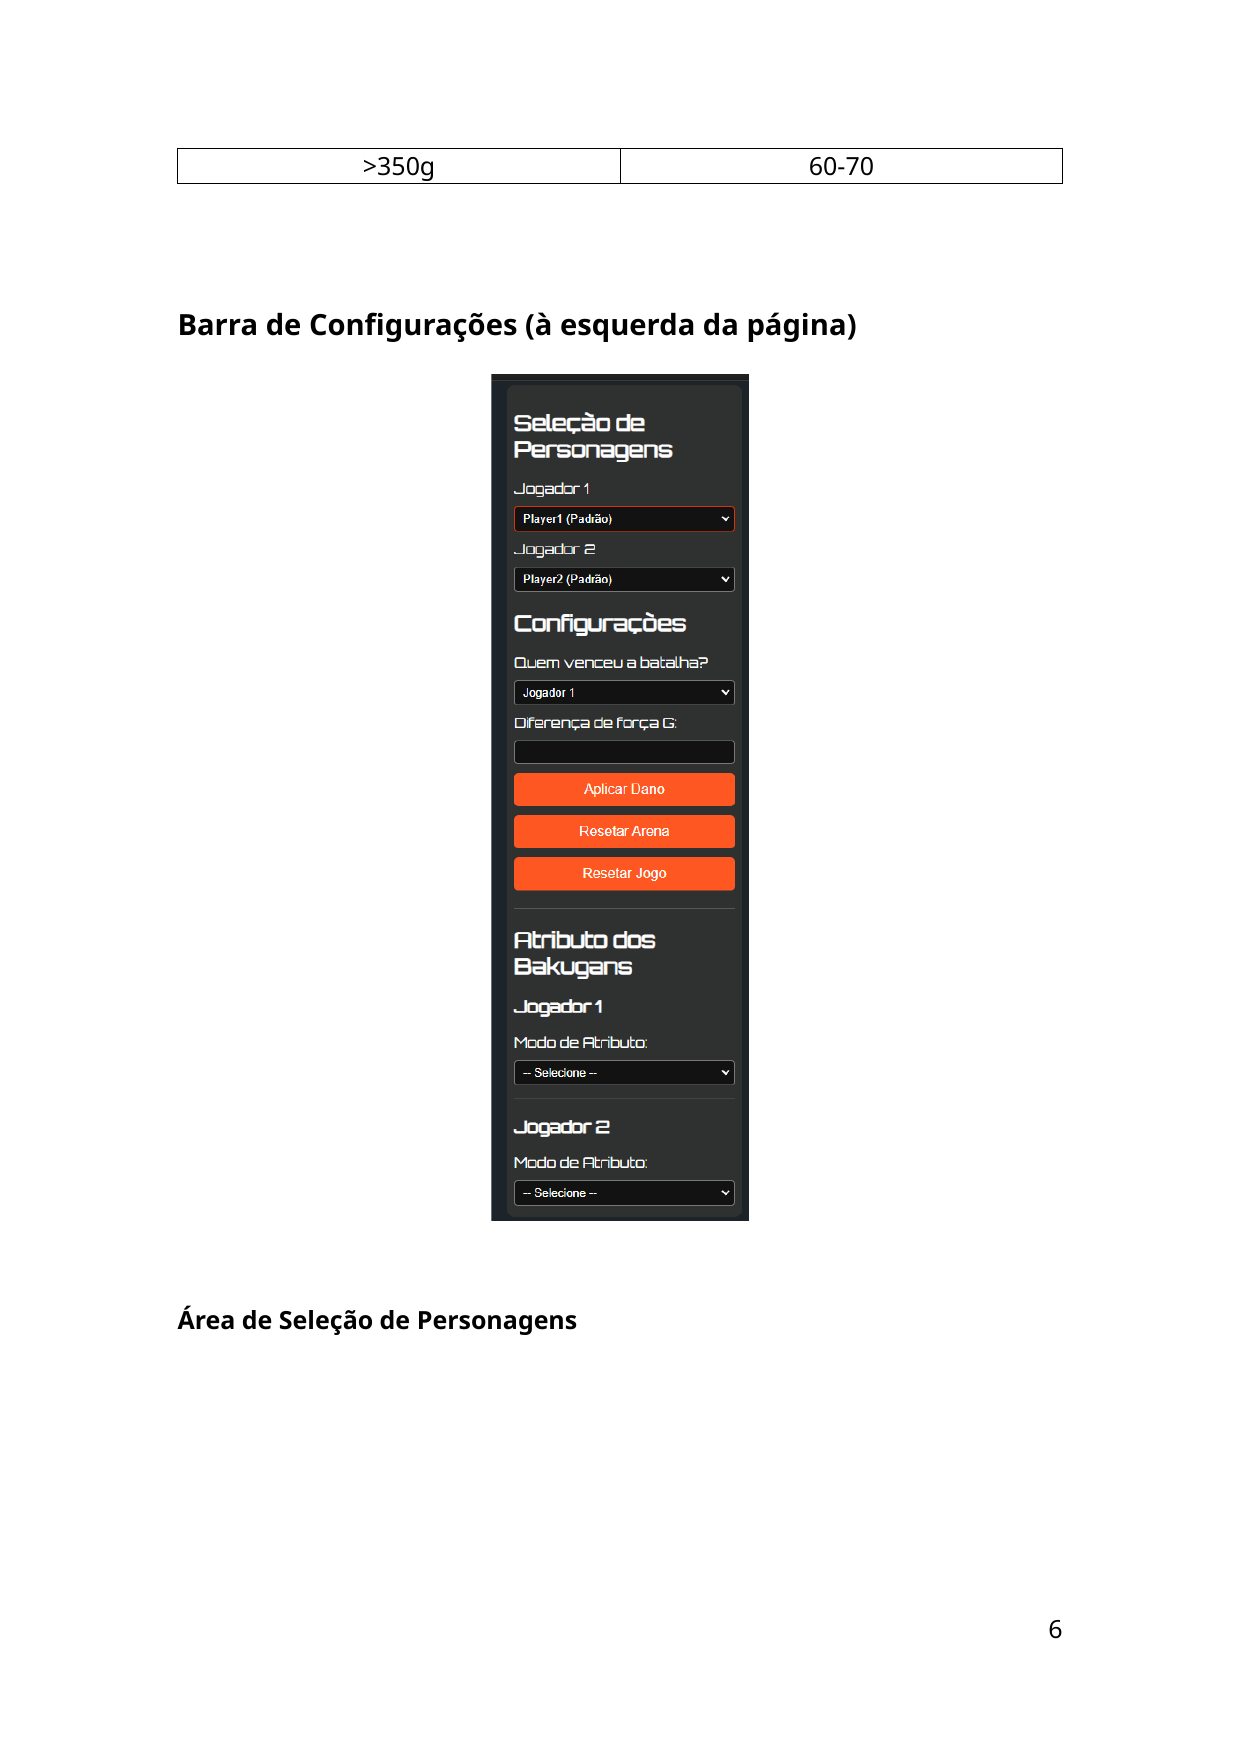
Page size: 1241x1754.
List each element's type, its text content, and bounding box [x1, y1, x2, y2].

text Área de Seleção de Personagens [177, 1302, 1063, 1336]
subtitle Barra de Configurações (à esquerda da página) [177, 304, 1063, 343]
table_cell 60-70 [621, 149, 1062, 183]
table_cell >350g [178, 149, 620, 183]
picture [491, 374, 749, 1221]
